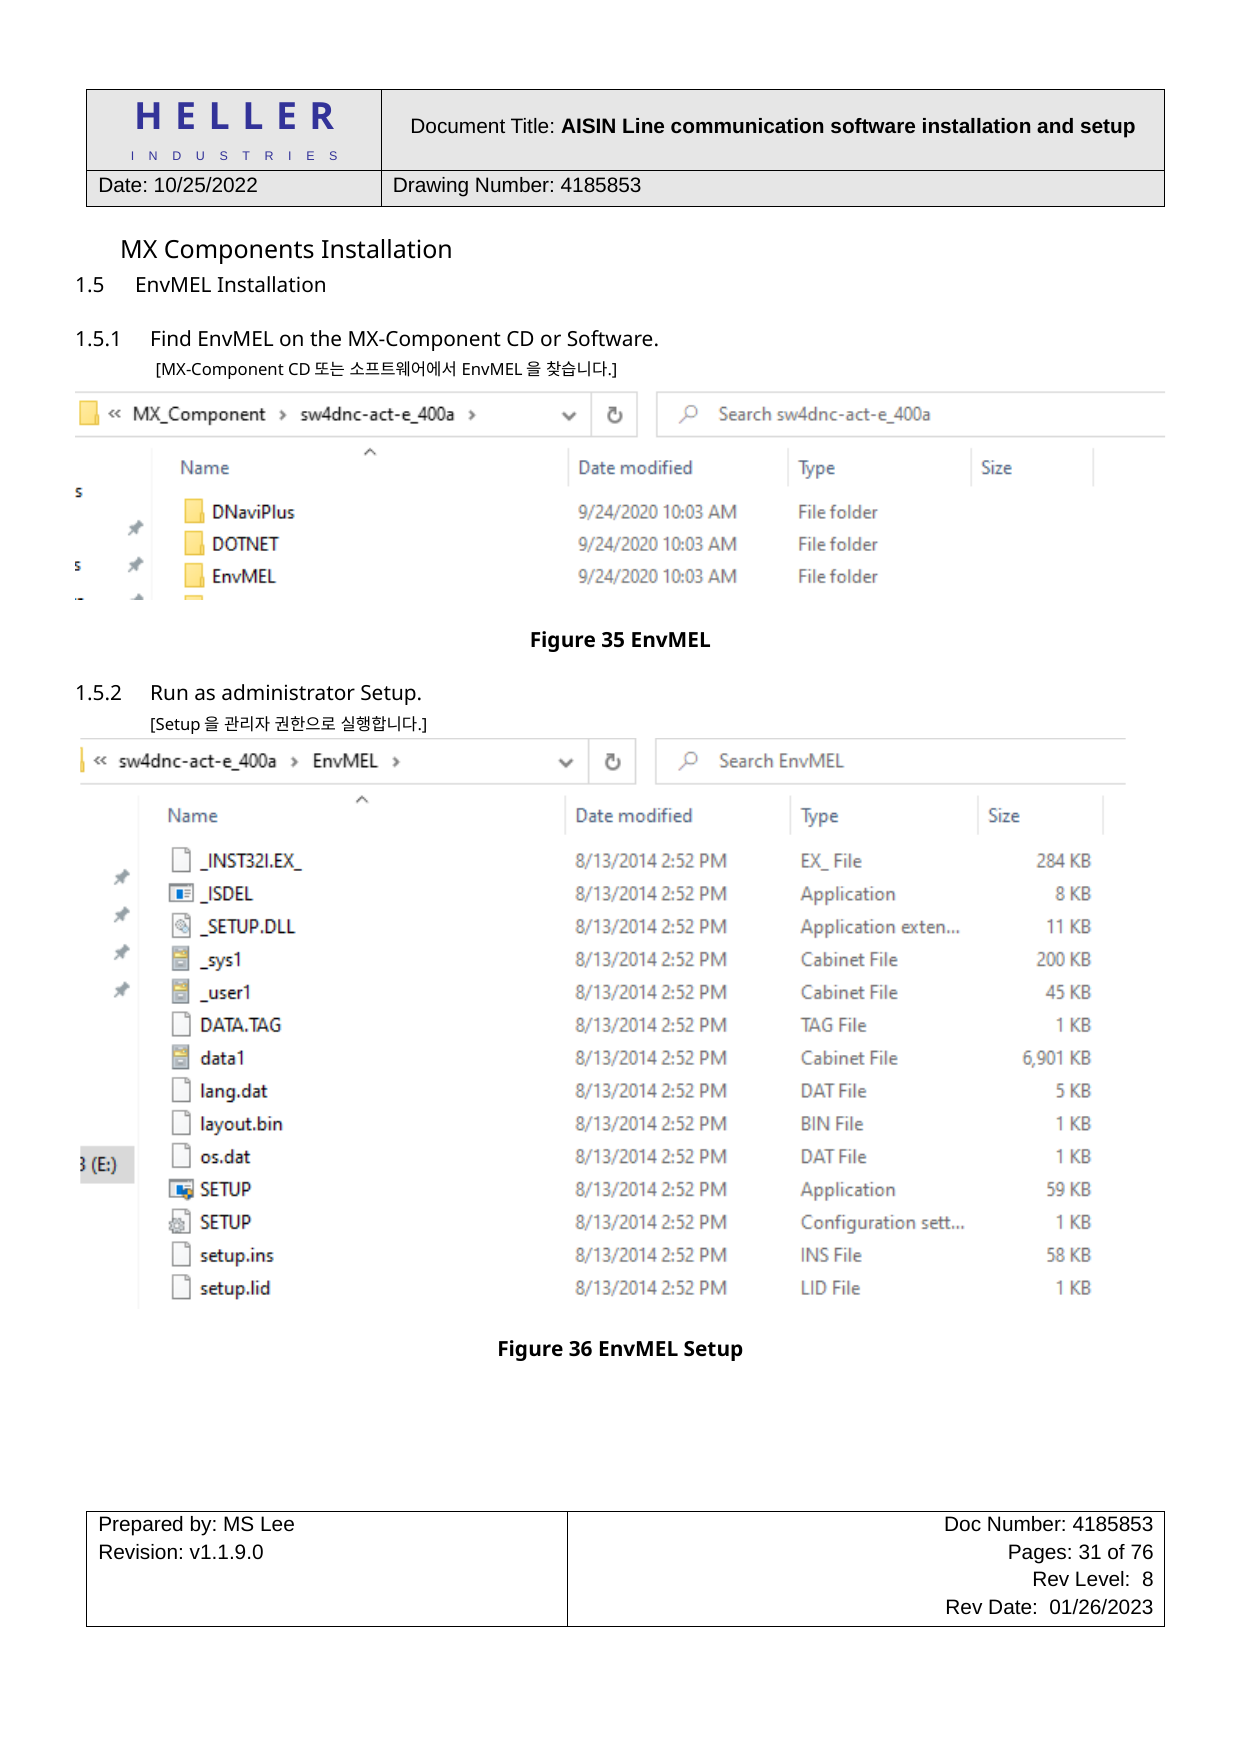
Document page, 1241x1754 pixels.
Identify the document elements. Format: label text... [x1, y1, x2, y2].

subtitle Find EnvMEL on the MX-Component CD or Software. [75, 324, 1165, 352]
text Figure 35 EnvMEL [75, 625, 1165, 653]
list [Setup을 관리자 권한으로 실행합니다.] [150, 711, 1165, 735]
picture [75, 385, 1166, 600]
text Figure 36 EnvMEL Setup [75, 1334, 1165, 1362]
list [MX-Component CD또는 소프트웨어에서 EnvMEL을 찾습니다.] [150, 356, 1165, 381]
picture [80, 738, 1126, 1309]
subtitle Run as administrator Setup. [75, 678, 1165, 707]
subtitle EnvMEL Installation [75, 270, 1165, 299]
text MX Components Installation [120, 231, 1165, 265]
